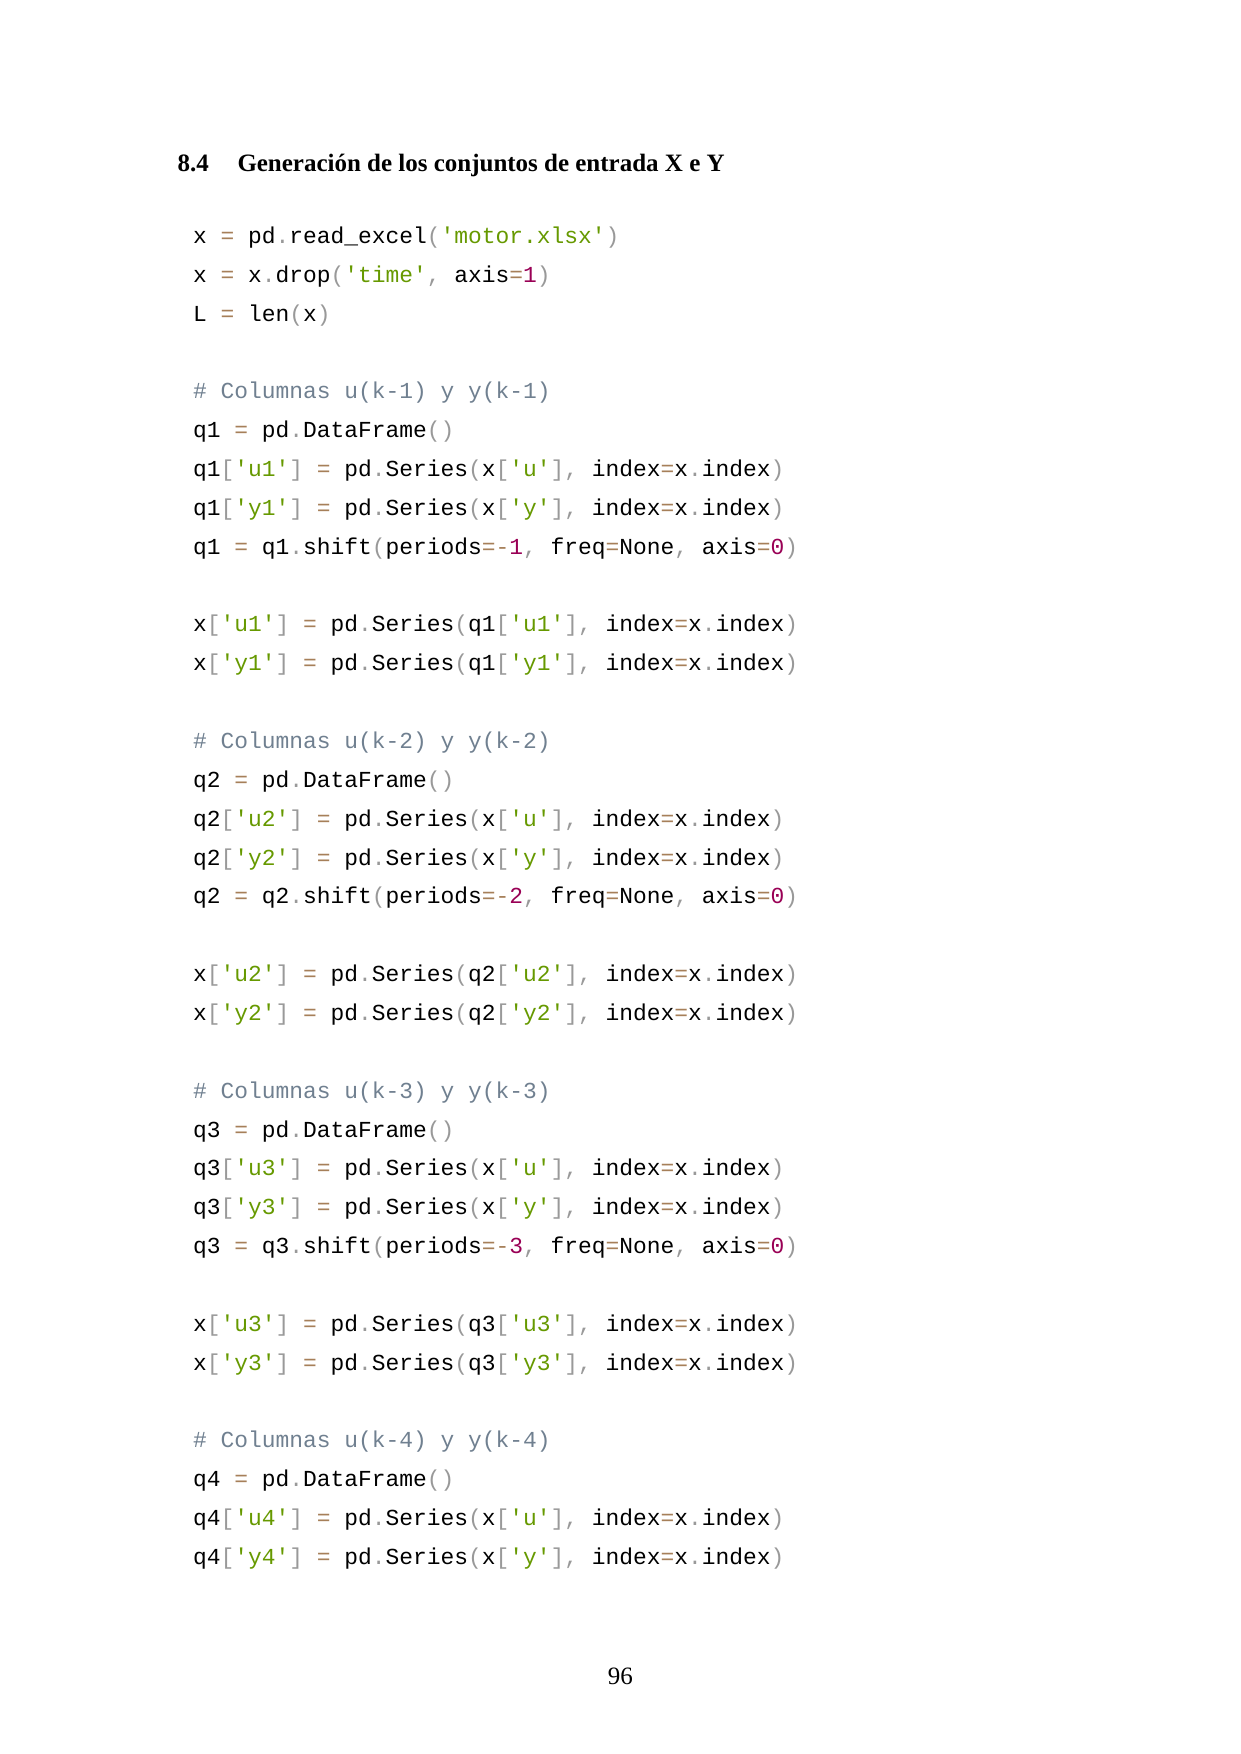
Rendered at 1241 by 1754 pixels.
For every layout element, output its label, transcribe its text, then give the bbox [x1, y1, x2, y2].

text q4['y4'] = pd.Series(x['y'], index=x.index) [193, 1545, 1047, 1571]
text q2['y2'] = pd.Series(x['y'], index=x.index) [193, 846, 1047, 872]
text L = len(x) [193, 302, 1047, 328]
text # Columnas u(k-2) y y(k-2) [193, 729, 1047, 755]
text x['u1'] = pd.Series(q1['u1'], index=x.index) [193, 613, 1047, 639]
text x['y3'] = pd.Series(q3['y3'], index=x.index) [193, 1351, 1047, 1377]
text x['y1'] = pd.Series(q1['y1'], index=x.index) [193, 652, 1047, 678]
text # Columnas u(k-3) y y(k-3) [193, 1079, 1047, 1105]
text q3 = pd.DataFrame() [193, 1118, 1047, 1144]
text q2['u2'] = pd.Series(x['u'], index=x.index) [193, 807, 1047, 833]
text x['y2'] = pd.Series(q2['y2'], index=x.index) [193, 1001, 1047, 1027]
text q4['u4'] = pd.Series(x['u'], index=x.index) [193, 1506, 1047, 1532]
text q1['y1'] = pd.Series(x['y'], index=x.index) [193, 496, 1047, 522]
text q1 = q1.shift(periods=-1, freq=None, axis=0) [193, 535, 1047, 561]
text q3['u3'] = pd.Series(x['u'], index=x.index) [193, 1157, 1047, 1183]
text q3 = q3.shift(periods=-3, freq=None, axis=0) [193, 1234, 1047, 1260]
text q2 = q2.shift(periods=-2, freq=None, axis=0) [193, 885, 1047, 911]
text x = x.drop('time', axis=1) [193, 263, 1047, 289]
text x['u2'] = pd.Series(q2['u2'], index=x.index) [193, 962, 1047, 988]
subtitle Generación de los conjuntos de entrada X e Y [177, 148, 1063, 176]
text q3['y3'] = pd.Series(x['y'], index=x.index) [193, 1196, 1047, 1222]
text q2 = pd.DataFrame() [193, 768, 1047, 794]
text q1 = pd.DataFrame() [193, 418, 1047, 444]
text # Columnas u(k-4) y y(k-4) [193, 1429, 1047, 1455]
text q1['u1'] = pd.Series(x['u'], index=x.index) [193, 457, 1047, 483]
text q4 = pd.DataFrame() [193, 1468, 1047, 1493]
text x['u3'] = pd.Series(q3['u3'], index=x.index) [193, 1312, 1047, 1338]
text # Columnas u(k-1) y y(k-1) [193, 380, 1047, 406]
text x = pd.read_excel('motor.xlsx') [193, 224, 1047, 250]
